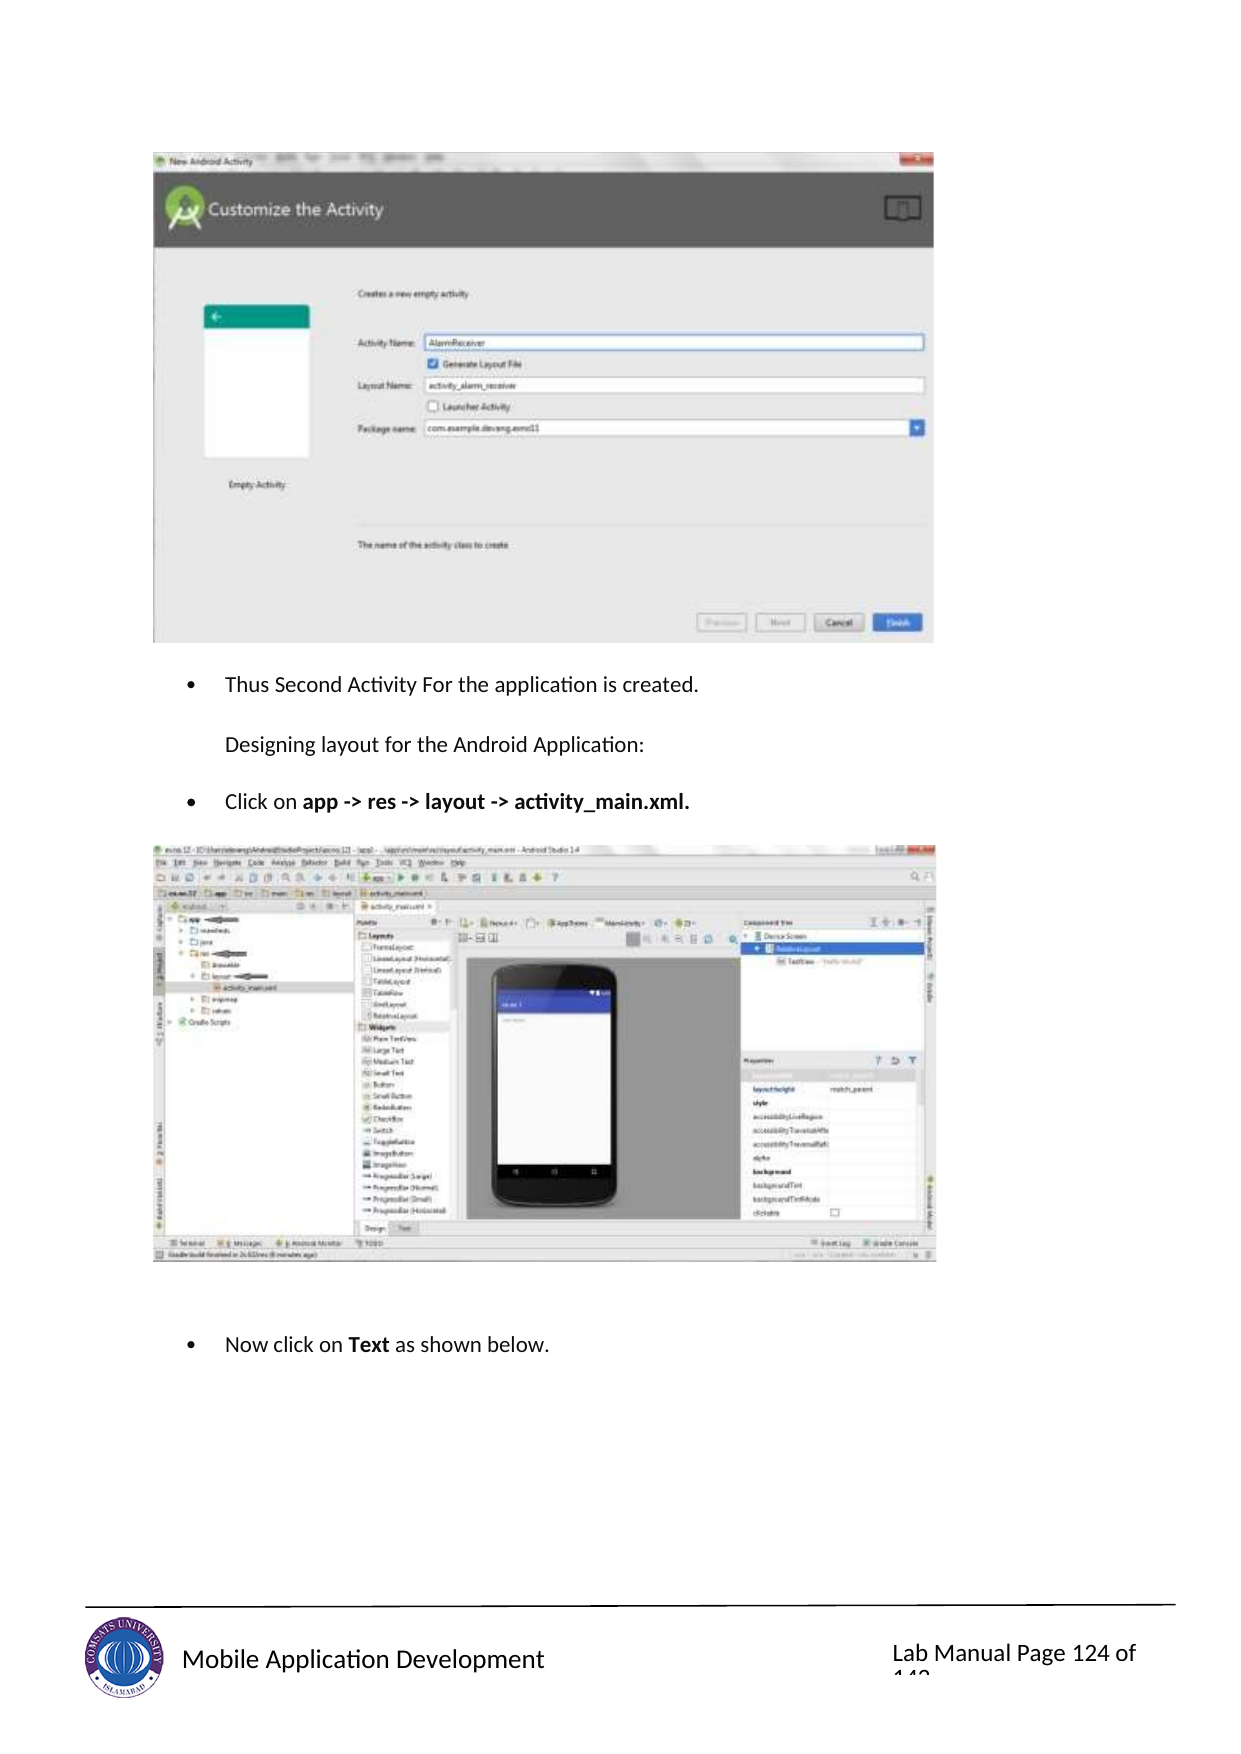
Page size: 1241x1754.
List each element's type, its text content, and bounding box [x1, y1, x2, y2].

subtitle Designing layout for the Android Application: [225, 730, 1182, 758]
picture [85, 1617, 165, 1698]
picture [153, 845, 937, 1262]
list Click on app -> res -> layout -> activity_main.xml. [187, 787, 1182, 815]
picture [153, 152, 934, 643]
list Now click on Text as shown below. [187, 1330, 1182, 1358]
list Thus Second Activity For the application is created. [187, 671, 1182, 698]
